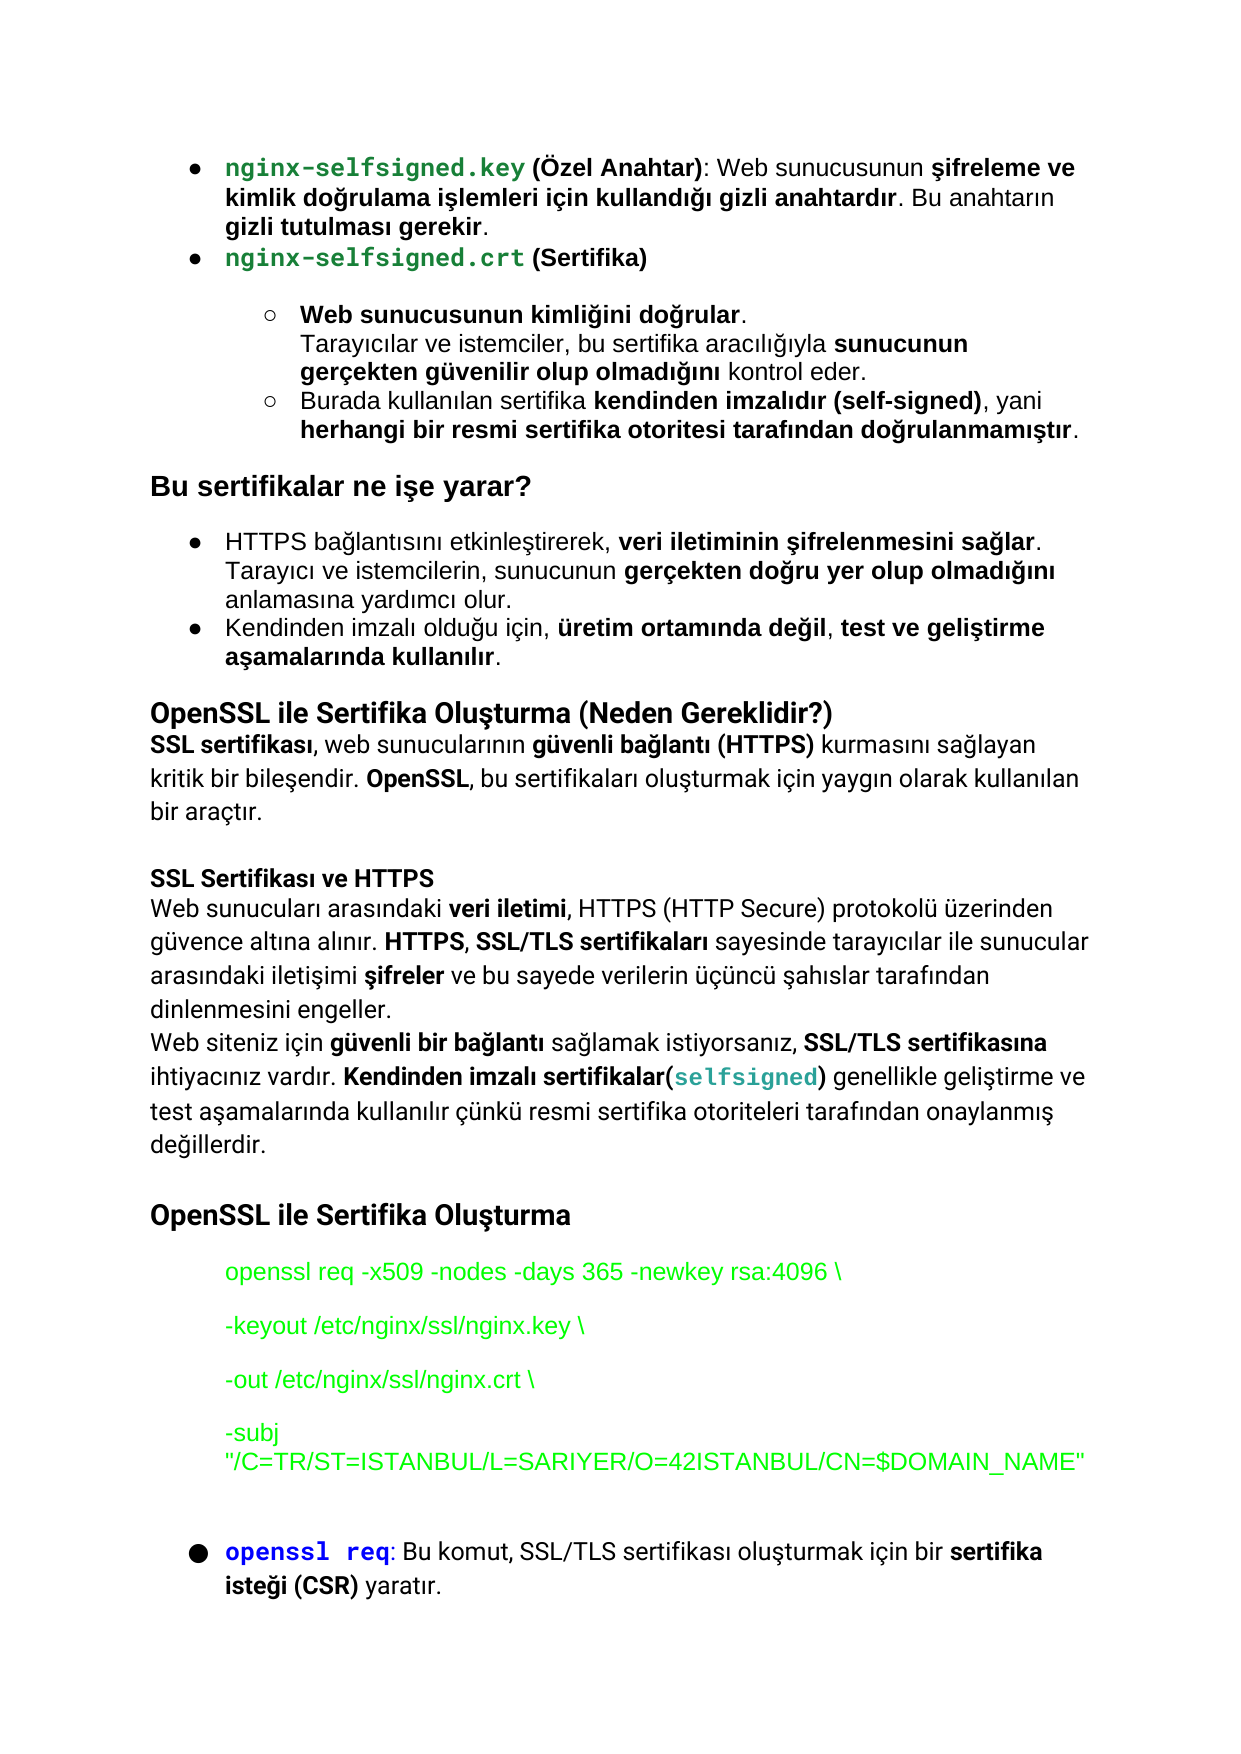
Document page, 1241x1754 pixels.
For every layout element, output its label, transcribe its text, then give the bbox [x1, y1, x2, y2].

list Web sunucusunun kimliğini doğrular. Tarayıcılar ve istemciler, bu sertifika aracılığıyla sunucunun gerçekten güvenilir olup olmadığını kontrol eder. [262, 300, 1090, 386]
subtitle SSL Sertifikası ve HTTPS [150, 865, 1090, 894]
text -out /etc/nginx/ssl/nginx.crt \ [150, 1364, 1090, 1393]
subtitle OpenSSL ile Sertifika Oluşturma [150, 1198, 1090, 1232]
list openssl req: Bu komut, SSL/TLS sertifikası oluşturmak için bir sertifika isteği (CSR) yaratır. [187, 1534, 1090, 1601]
subtitle OpenSSL ile Sertifika Oluşturma (Neden Gereklidir?) [150, 696, 1090, 730]
list nginx-selfsigned.key (Özel Anahtar): Web sunucusunun şifreleme ve kimlik doğrulama işlemleri için kullandığı gizli anahtardır. Bu anahtarın gizli tutulması gerekir. [187, 150, 1090, 241]
text SSL sertifikası, web sunucularının güvenli bağlantı (HTTPS) kurmasını sağlayan kritik bir bileşendir. OpenSSL, bu sertifikaları oluşturmak için yaygın olarak kullanılan bir araçtır. [150, 730, 1090, 827]
text -subj "/C=TR/ST=ISTANBUL/L=SARIYER/O=42ISTANBUL/CN=$DOMAIN_NAME" [225, 1418, 1090, 1476]
text Web siteniz için güvenli bir bağlantı sağlamak istiyorsanız, SSL/TLS sertifikasına ihtiyacınız vardır. Kendinden imzalı sertifikalar(selfsigned) genellikle geliştirme ve test aşamalarında kullanılır çünkü resmi sertifika otoriteleri tarafından onaylanmış değillerdir. [150, 1028, 1090, 1160]
text Web sunucuları arasındaki veri iletimi, HTTPS (HTTP Secure) protokolü üzerinden güvence altına alınır. HTTPS, SSL/TLS sertifikaları sayesinde tarayıcılar ile sunucular arasındaki iletişimi şifreler ve bu sayede verilerin üçüncü şahıslar tarafından dinlenmesini engeller. [150, 894, 1090, 1024]
text openssl req -x509 -nodes -days 365 -newkey rsa:4096 \ [150, 1257, 1090, 1286]
list Burada kullanılan sertifika kendinden imzalıdır (self-signed), yani herhangi bir resmi sertifika otoritesi tarafından doğrulanmamıştır. [262, 386, 1090, 444]
text Bu sertifikalar ne işe yarar? [150, 469, 1090, 502]
list HTTPS bağlantısını etkinleştirerek, veri iletiminin şifrelenmesini sağlar. Tarayıcı ve istemcilerin, sunucunun gerçekten doğru yer olup olmadığını anlamasına yardımcı olur. [187, 527, 1090, 613]
text -keyout /etc/nginx/ssl/nginx.key \ [150, 1311, 1090, 1339]
list nginx-selfsigned.crt (Sertifika) [187, 241, 1090, 300]
list Kendinden imzalı olduğu için, üretim ortamında değil, test ve geliştirme aşamalarında kullanılır. [187, 613, 1090, 671]
